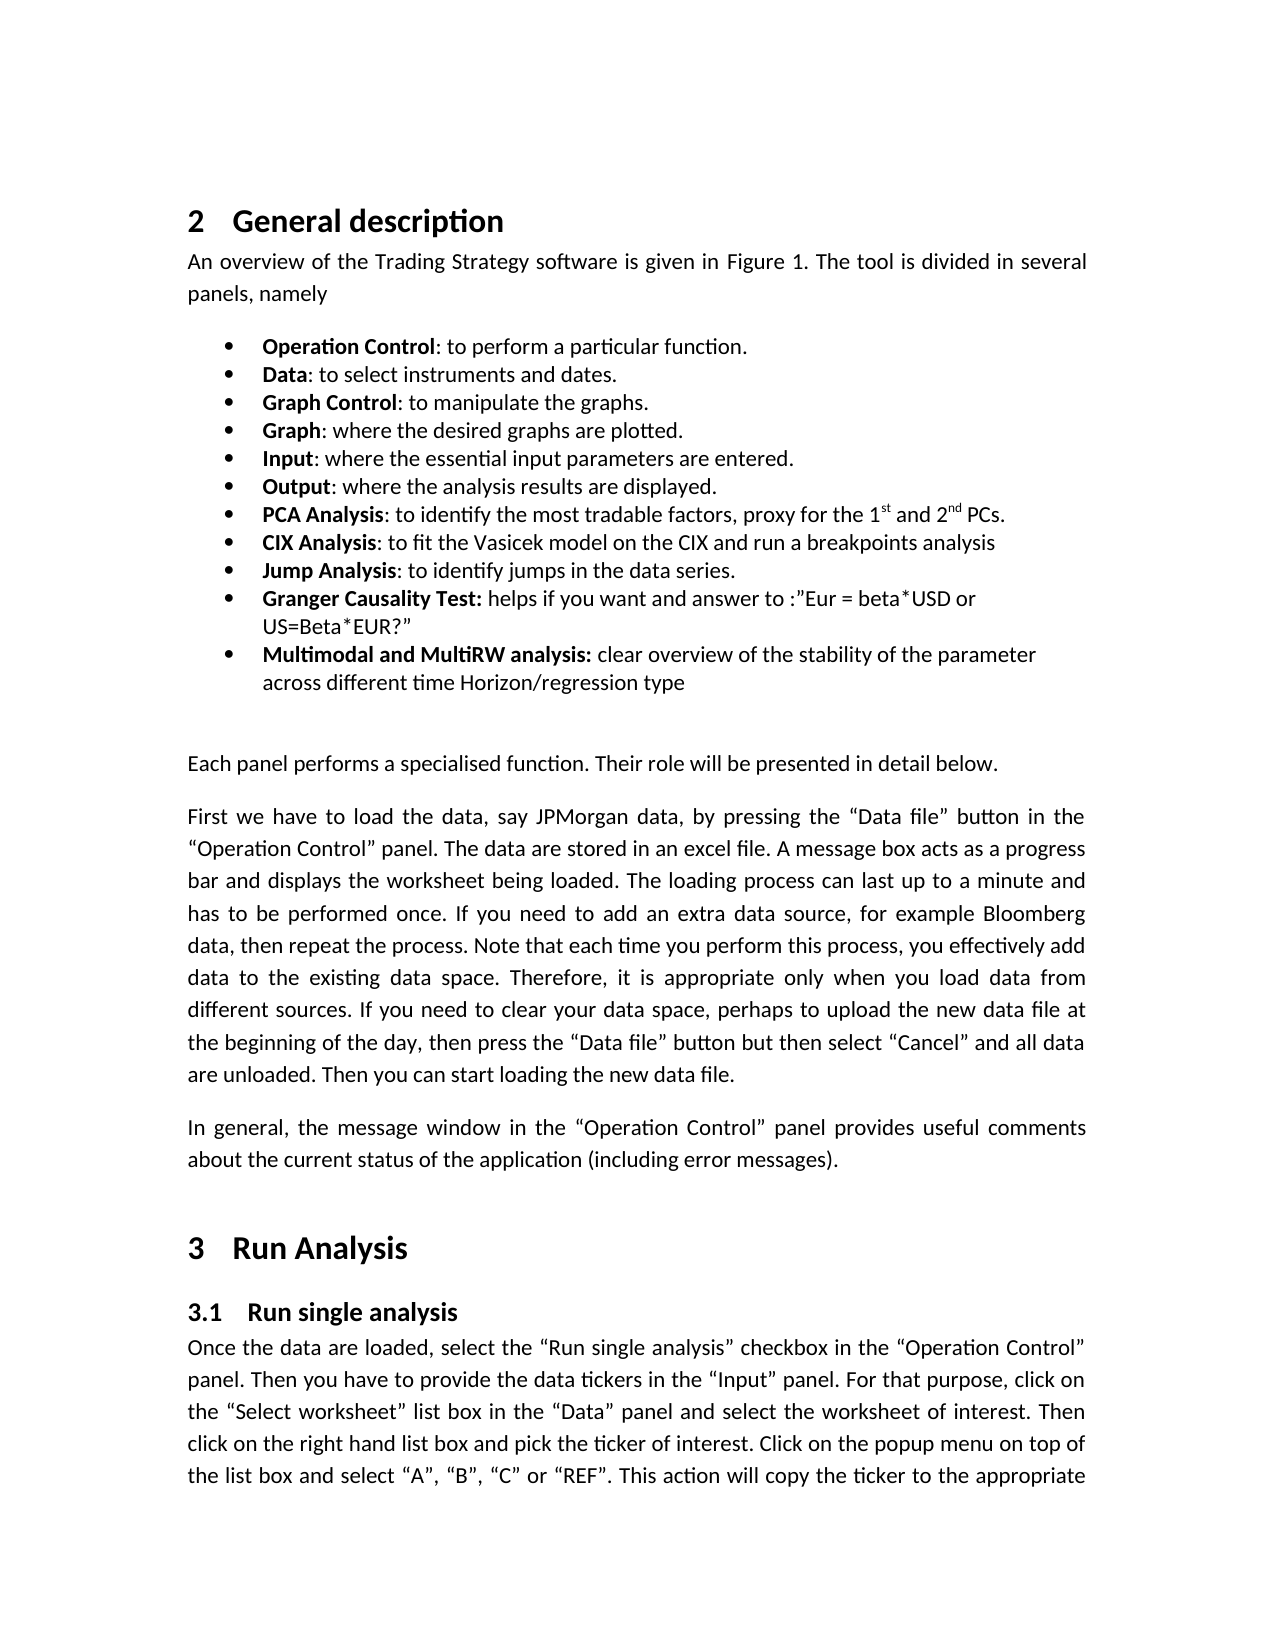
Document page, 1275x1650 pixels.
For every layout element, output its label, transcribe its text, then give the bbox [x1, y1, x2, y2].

subtitle General description [187, 200, 1087, 241]
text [187, 1333, 1087, 1489]
list Input: where the essential input parameters are entered. [225, 444, 1087, 472]
list Granger Causality Test: helps if you want and answer to :”Eur = beta*USD or US=Beta*EUR?” [225, 584, 1087, 640]
text Each panel performs a specialised function. Their role will be presented in detail below. [187, 749, 1087, 777]
list Multimodal and MultiRW analysis: clear overview of the stability of the parameter across different time Horizon/regression type [225, 640, 1087, 696]
list Output: where the analysis results are displayed. [225, 472, 1087, 500]
text First we have to load the data, say JPMorgan data, by pressing the “Data file” button in the “Operation Control” panel. The data are stored in an excel file. A message box acts as a progress bar and displays the worksheet being loaded. The loading process can last up to a minute and has to be performed once. If you need to add an extra data source, for example Bloomberg data, then repeat the process. Note that each time you perform this process, you effectively add data to the existing data space. Therefore, it is appropriate only when you load data from different sources. If you need to clear your data space, perhaps to upload the new data file at the beginning of the day, then press the “Data file” button but then select “Cancel” and all data are unloaded. Then you can start loading the new data file. [187, 802, 1087, 1088]
subtitle Run Analysis [187, 1227, 1087, 1268]
text In general, the message window in the “Operation Control” panel provides useful comments about the current status of the application (including error messages). [187, 1113, 1087, 1173]
list Graph Control: to manipulate the graphs. [225, 388, 1087, 416]
list Graph: where the desired graphs are plotted. [225, 416, 1087, 444]
list Operation Control: to perform a particular function. [225, 332, 1087, 360]
list Jump Analysis: to identify jumps in the data series. [225, 556, 1087, 584]
subtitle Run single analysis [187, 1295, 1087, 1328]
list Data: to select instruments and dates. [225, 360, 1087, 388]
list Analysis: to fit the Vasicek model on the and run a breakpoints analysis [225, 528, 1087, 556]
list PCA Analysis: to identify the most tradable factors, proxy for the 1st and 2nd PCs. [225, 500, 1087, 528]
